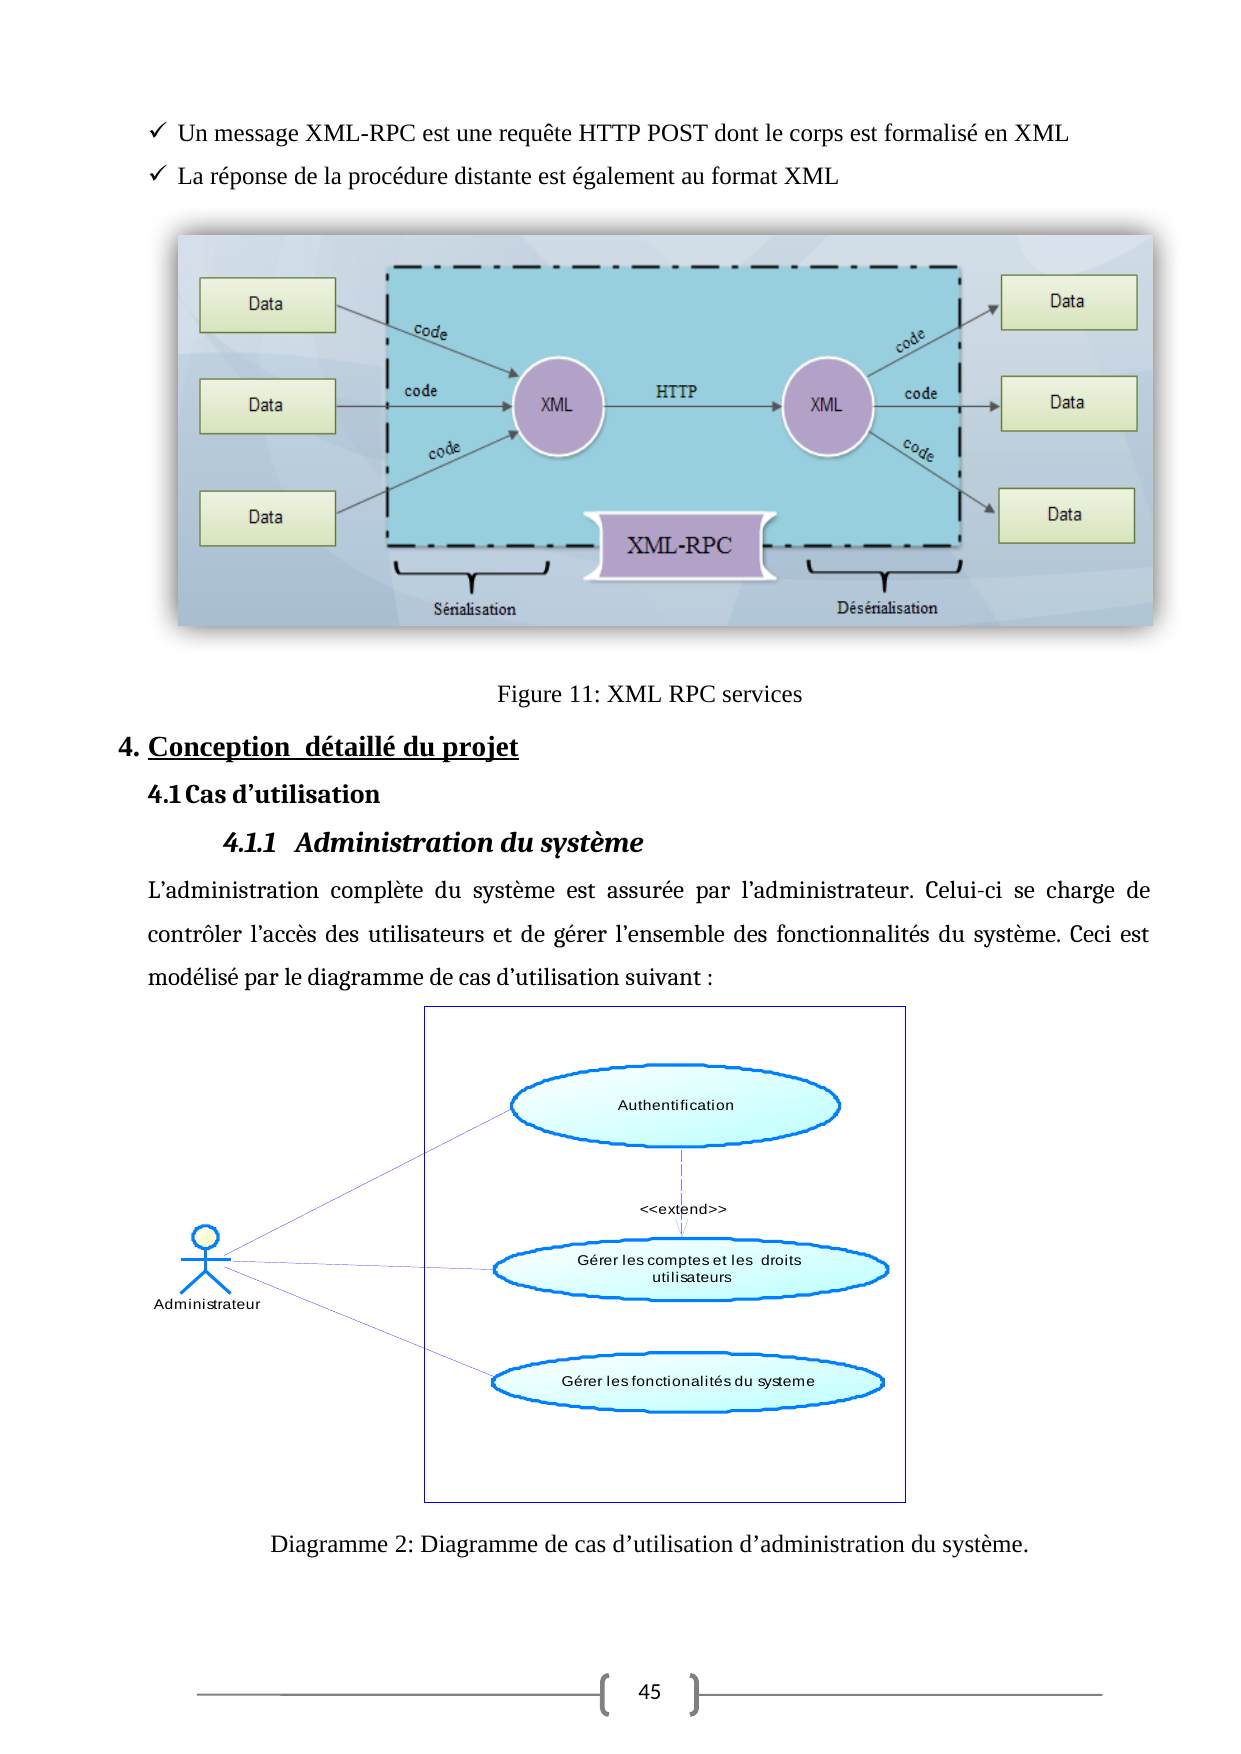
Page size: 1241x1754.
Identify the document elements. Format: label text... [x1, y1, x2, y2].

list La réponse de la procédure distante est également au format XML [148, 161, 1152, 190]
list Administration du système [223, 826, 1152, 859]
text L’administration complète du système est assurée par l’administrateur. Celui-ci se charge de contrôler l’accès des utilisateurs et de gérer l’ensemble des fonctionnalités du système. Ceci est modélisé par le diagramme de cas d’utilisation suivant : [148, 876, 1152, 991]
list Un message XML-RPC est une requête HTTP POST dont le corps est formalisé en XML [148, 118, 1152, 147]
subtitle Conception détaillé du projet [118, 729, 1152, 763]
text Figure 11: XML RPC services [148, 679, 1152, 708]
list Cas d’utilisation [148, 779, 1152, 811]
picture [178, 235, 1153, 626]
text Diagramme 2: Diagramme de cas d’utilisation d’administration du système. [148, 1529, 1152, 1558]
